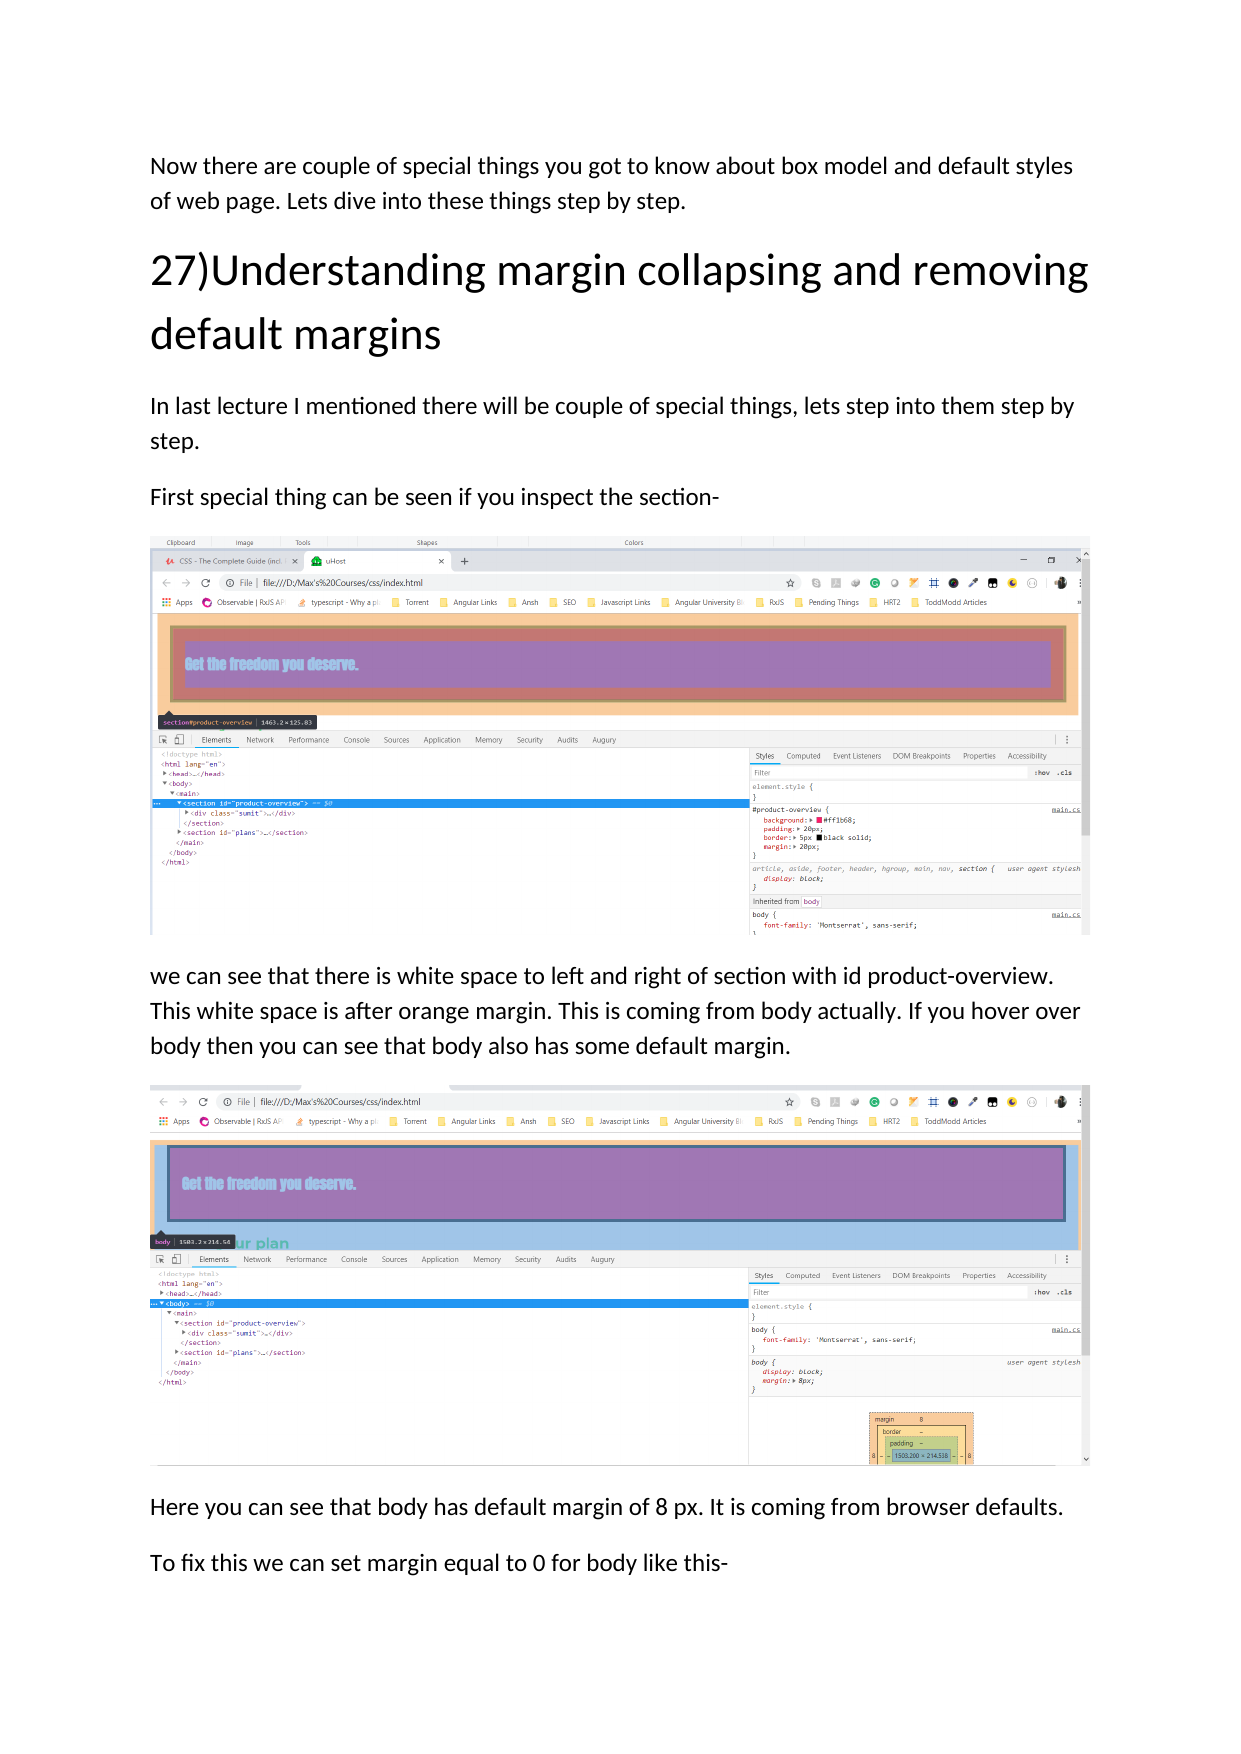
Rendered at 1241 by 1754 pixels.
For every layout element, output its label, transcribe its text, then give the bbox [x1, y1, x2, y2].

text we can see that there is white space to left and right of section with id product-overview. This white space is after orange margin. This is coming from body actually. If you hover over body then you can see that body also has some default margin. [150, 960, 1090, 1061]
text To fix this we can set margin equal to 0 for body like this- [150, 1547, 1090, 1577]
text 27)Understanding margin collapsing and removing default margins [150, 241, 1090, 361]
text Here you can see that body has default margin of 8 px. It is coming from browser defaults. [150, 1491, 1090, 1522]
picture [150, 1085, 1091, 1466]
picture [150, 536, 1091, 935]
text Now there are couple of special things you got to know about box model and default styles of web page. Lets dive into these things step by step. [150, 150, 1090, 216]
text In last lecture I mentioned there will be couple of special things, lets step into them step by step. [150, 390, 1090, 456]
text First special thing can be seen if you inspect the section- [150, 481, 1090, 512]
